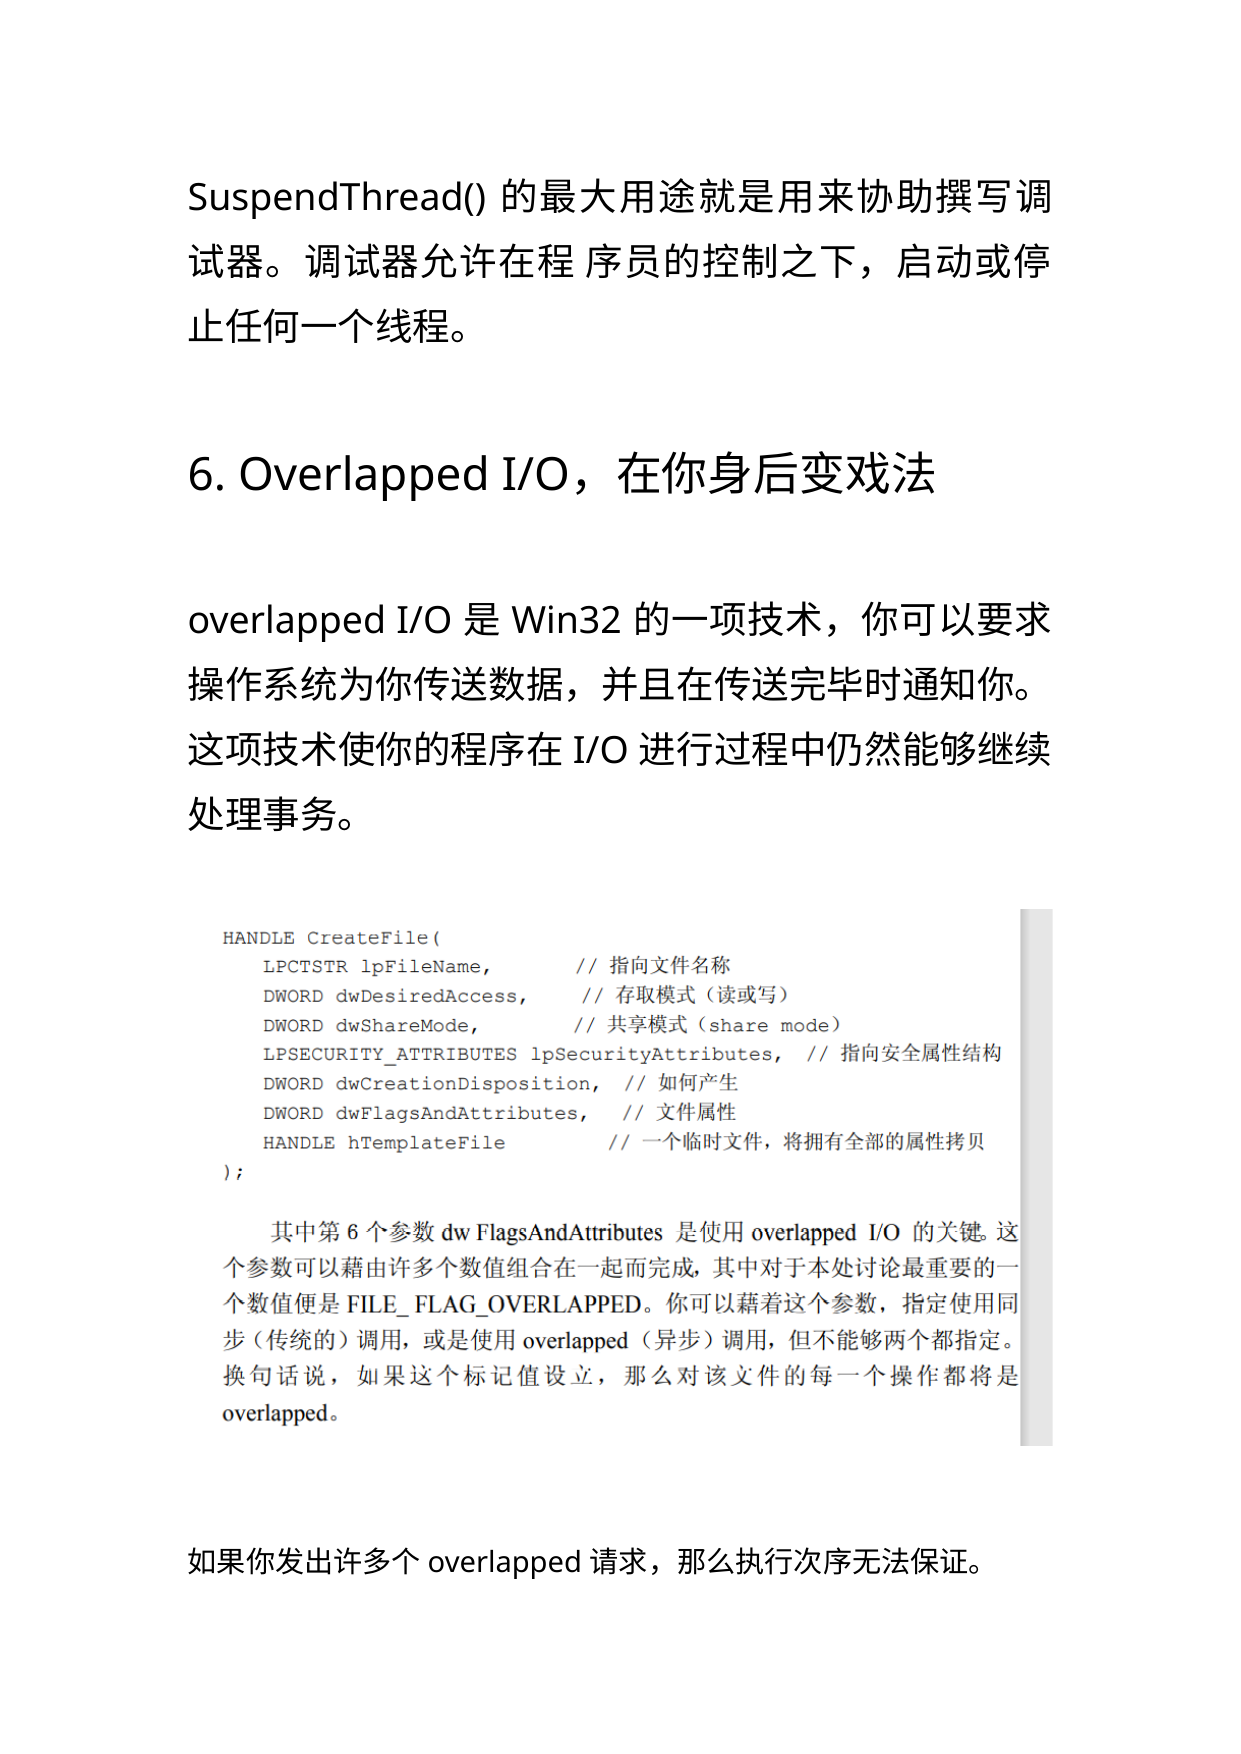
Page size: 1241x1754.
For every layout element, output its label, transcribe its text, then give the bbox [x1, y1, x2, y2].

text SuspendThread() 的最大用途就是用来协助撰写调试器。调试器允许在程 序员的控制之下，启动或停止任何一个线程。 [187, 162, 1053, 357]
text 6. Overlapped I/O，在你身后变戏法 [187, 422, 1053, 519]
text overlapped I/O 是 Win32 的一项技术，你可以要求 操作系统为你传送数据，并且在传送完毕时通知你。这项技术使你的程序在 I/O 进行过程中仍然能够继续处理事务。 [187, 584, 1053, 844]
text 如果你发出许多个 overlapped 请求，那么执行次序无法保证。 [187, 1527, 1053, 1592]
picture [187, 909, 1053, 1446]
